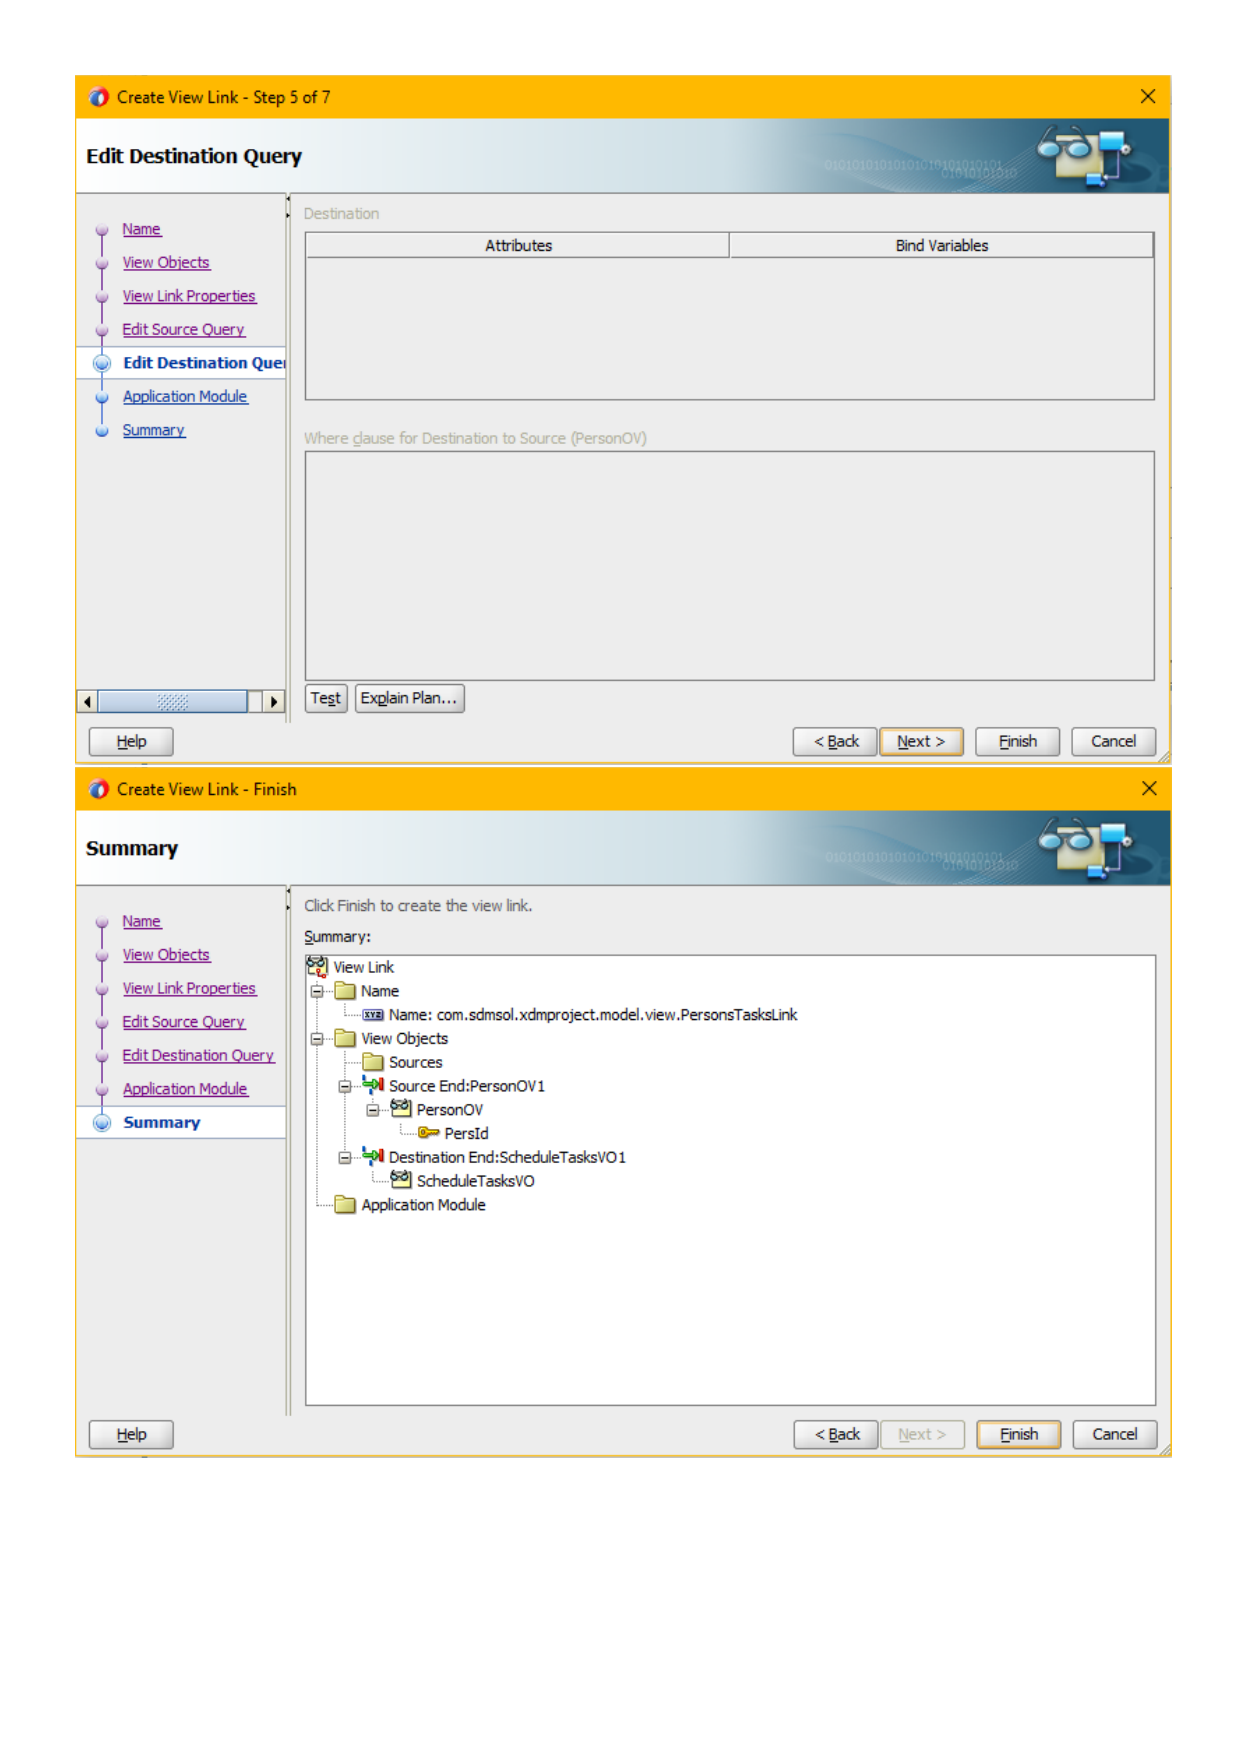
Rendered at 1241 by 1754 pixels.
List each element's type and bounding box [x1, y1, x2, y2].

picture [75, 767, 1172, 1458]
picture [75, 75, 1172, 765]
